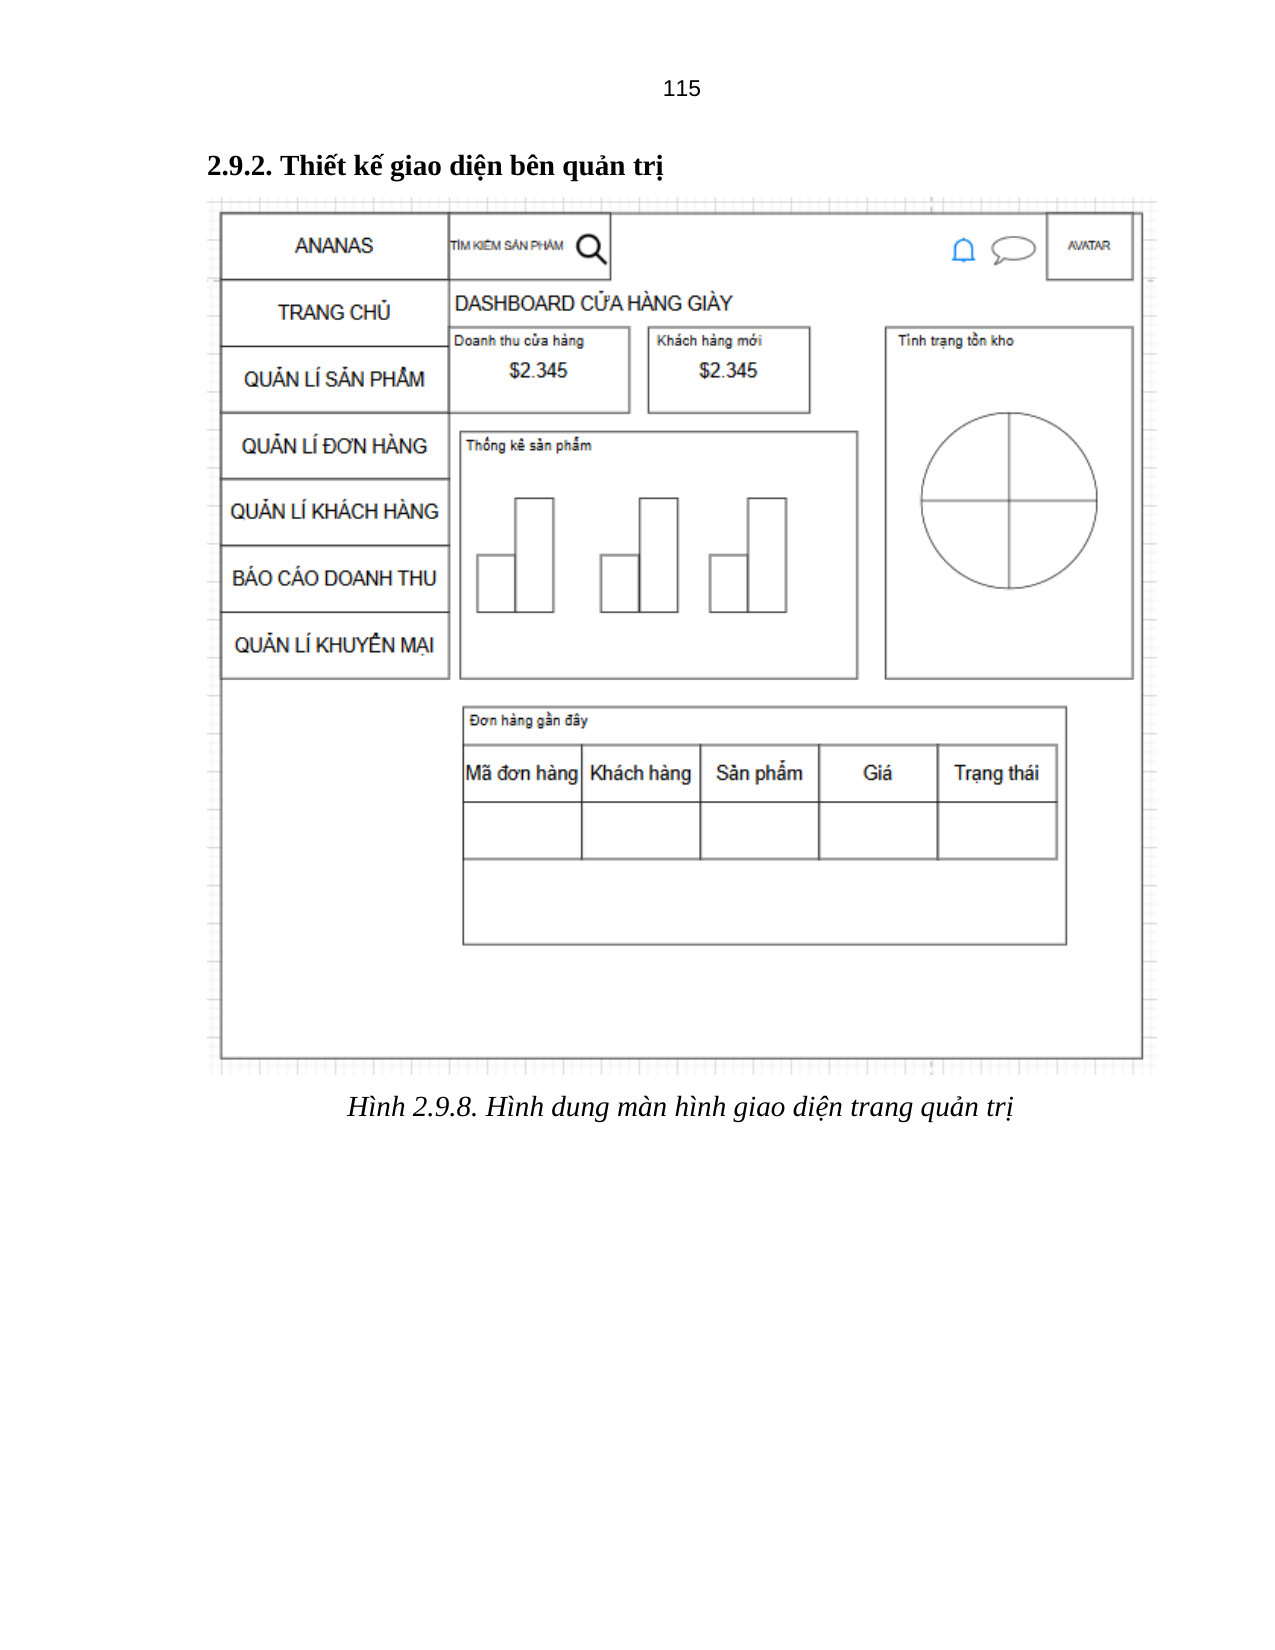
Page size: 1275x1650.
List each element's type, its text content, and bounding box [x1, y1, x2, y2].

subtitle 2.9.2. Thiết kế giao diện bên quản trị [207, 148, 1157, 181]
picture [206, 197, 1157, 1075]
subtitle Hình 2.9.8. Hình dung màn hình giao diện trang quản trị [207, 1089, 1157, 1122]
